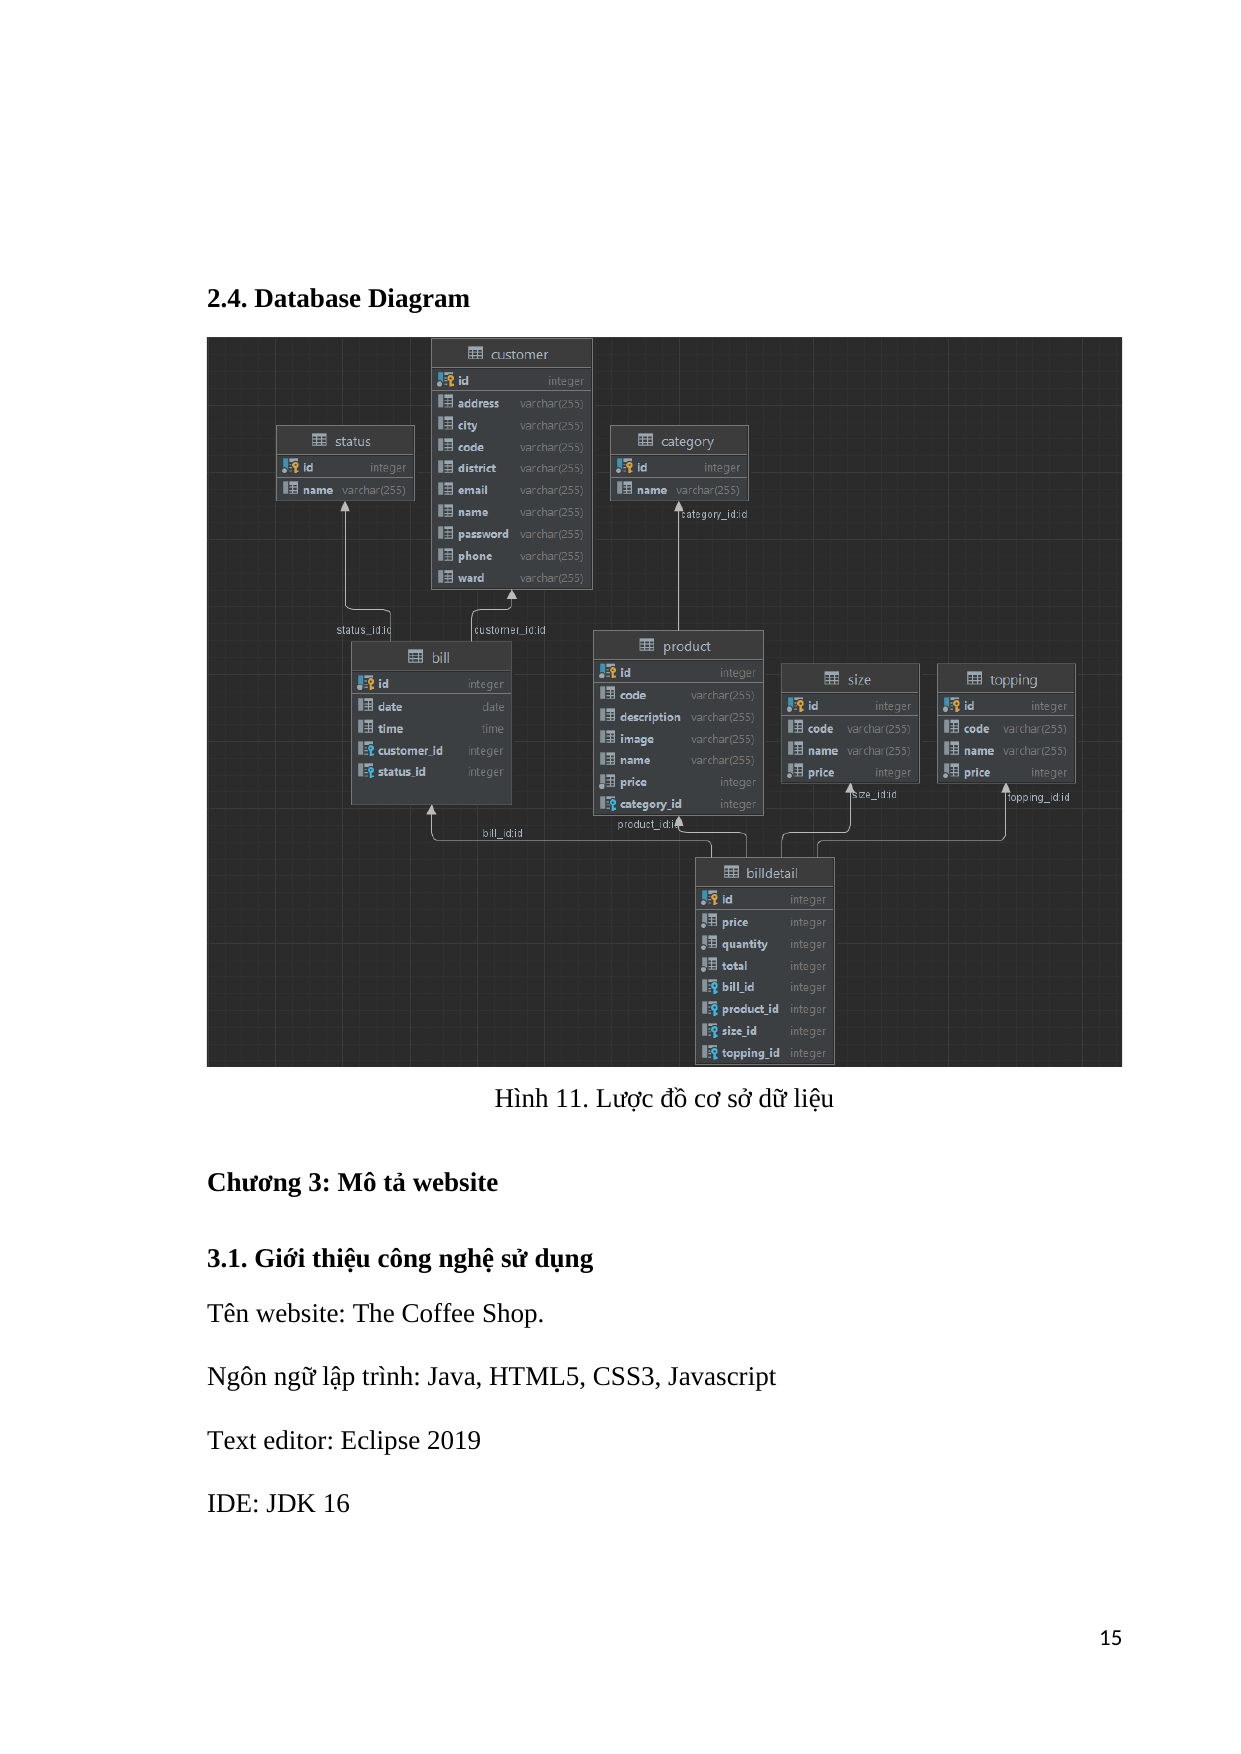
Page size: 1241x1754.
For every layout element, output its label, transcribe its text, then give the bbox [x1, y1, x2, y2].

text Tên website: The Coffee Shop. [207, 1297, 1122, 1328]
text IDE: JDK 16 [207, 1487, 1122, 1518]
subtitle 2.4. Database Diagram [207, 283, 1122, 314]
subtitle Chương 3: Mô tả website [207, 1166, 1122, 1197]
text Text editor: Eclipse 2019 [207, 1424, 1122, 1455]
text Hình 11. Lược đồ cơ sở dữ liệu [207, 1067, 1122, 1113]
subtitle 3.1. Giới thiệu công nghệ sử dụng [207, 1242, 1122, 1273]
picture [206, 337, 1123, 1067]
text Ngôn ngữ lập trình: Java, HTML5, CSS3, Javascript [207, 1360, 1122, 1392]
